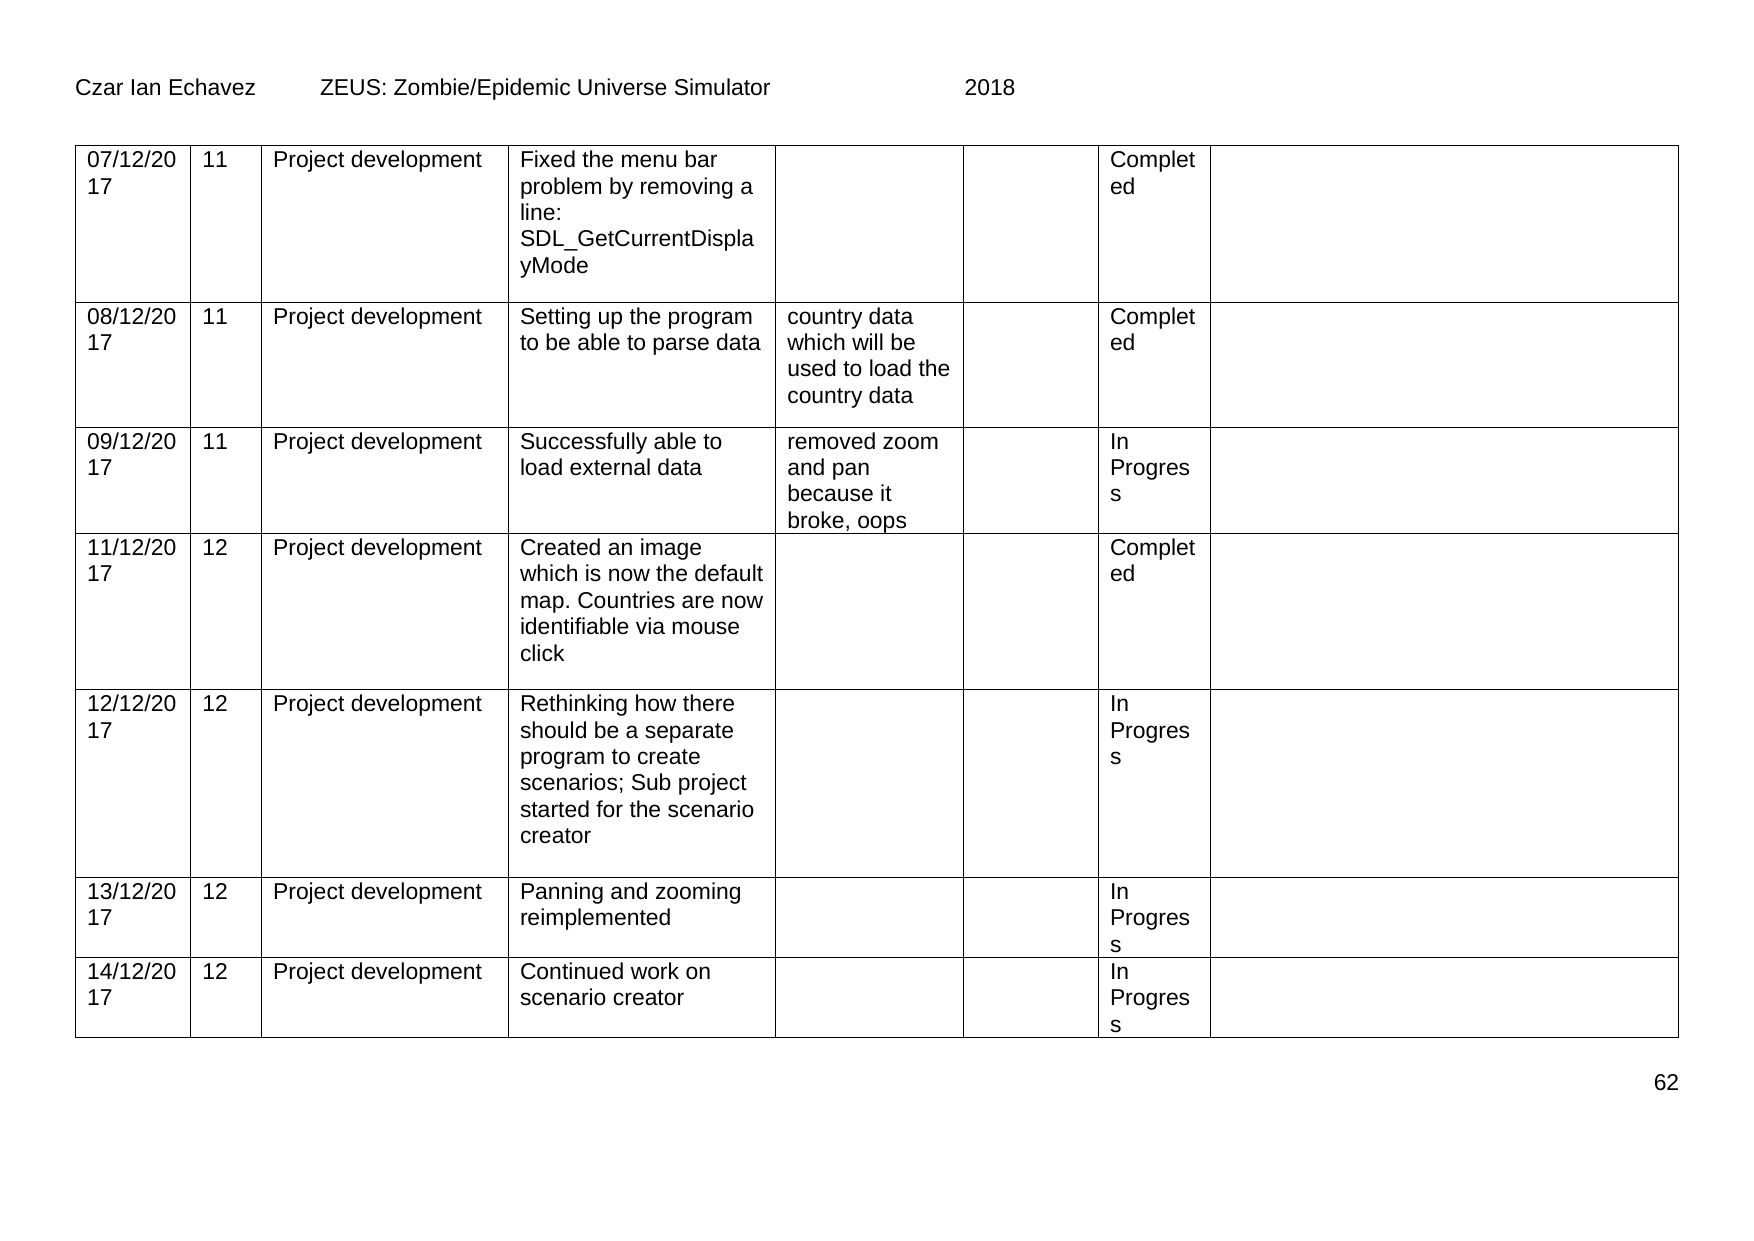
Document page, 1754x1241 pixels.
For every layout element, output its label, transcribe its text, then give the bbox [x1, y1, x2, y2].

table_cell 12 [191, 690, 261, 877]
table_cell [964, 303, 1098, 427]
table_cell 12/12/2017 [76, 690, 190, 877]
table_cell In Progress [1099, 878, 1210, 957]
table_cell Setting up the program to be able to parse data [509, 303, 775, 427]
table_cell removed zoom and pan because it broke, oops [776, 428, 963, 533]
table_cell 12 [191, 878, 261, 957]
table_cell 14/12/2017 [76, 958, 190, 1037]
table_cell [1211, 146, 1678, 302]
table_cell Completed [1099, 534, 1210, 689]
table_cell Project development [262, 428, 508, 533]
table_cell Completed [1099, 303, 1210, 427]
table_cell Project development [262, 878, 508, 957]
table_cell [776, 878, 963, 957]
table_cell 11 [191, 146, 261, 302]
table_cell Continued work on scenario creator [509, 958, 775, 1037]
table_cell Fixed the menu bar problem by removing a line: SDL_GetCurrentDisplayMode [509, 146, 775, 302]
table_cell Project development [262, 146, 508, 302]
table_cell Rethinking how there should be a separate program to create scenarios; Sub project started for the scenario creator [509, 690, 775, 877]
table_cell [776, 958, 963, 1037]
table_cell [964, 534, 1098, 689]
table_cell In Progress [1099, 958, 1210, 1037]
table_cell 13/12/2017 [76, 878, 190, 957]
table_cell [964, 690, 1098, 877]
table_cell [1211, 303, 1678, 427]
table_cell Panning and zooming reimplemented [509, 878, 775, 957]
table_cell [1211, 958, 1678, 1037]
table_cell [776, 146, 963, 302]
table_cell Created an image which is now the default map. Countries are now identifiable via mouse click [509, 534, 775, 689]
table_cell Completed [1099, 146, 1210, 302]
table_cell [1211, 534, 1678, 689]
table_cell 12 [191, 534, 261, 689]
table_cell 07/12/2017 [76, 146, 190, 302]
table_cell Successfully able to load external data [509, 428, 775, 533]
table_cell 11 [191, 303, 261, 427]
table_cell [776, 690, 963, 877]
table_cell [964, 146, 1098, 302]
table_cell In Progress [1099, 690, 1210, 877]
table_cell [964, 878, 1098, 957]
table_cell [964, 428, 1098, 533]
table_cell 11 [191, 428, 261, 533]
table_cell 12 [191, 958, 261, 1037]
table_cell 09/12/2017 [76, 428, 190, 533]
table_cell Project development [262, 958, 508, 1037]
table_cell [964, 958, 1098, 1037]
table_cell In Progress [1099, 428, 1210, 533]
table_cell Project development [262, 690, 508, 877]
table_cell [1211, 690, 1678, 877]
table_cell Project development [262, 303, 508, 427]
table_cell [776, 534, 963, 689]
table_cell [1211, 428, 1678, 533]
table_cell 11/12/2017 [76, 534, 190, 689]
table_cell 08/12/2017 [76, 303, 190, 427]
table_cell Project development [262, 534, 508, 689]
table_cell [1211, 878, 1678, 957]
table_cell country data which will be used to load the country data [776, 303, 963, 427]
